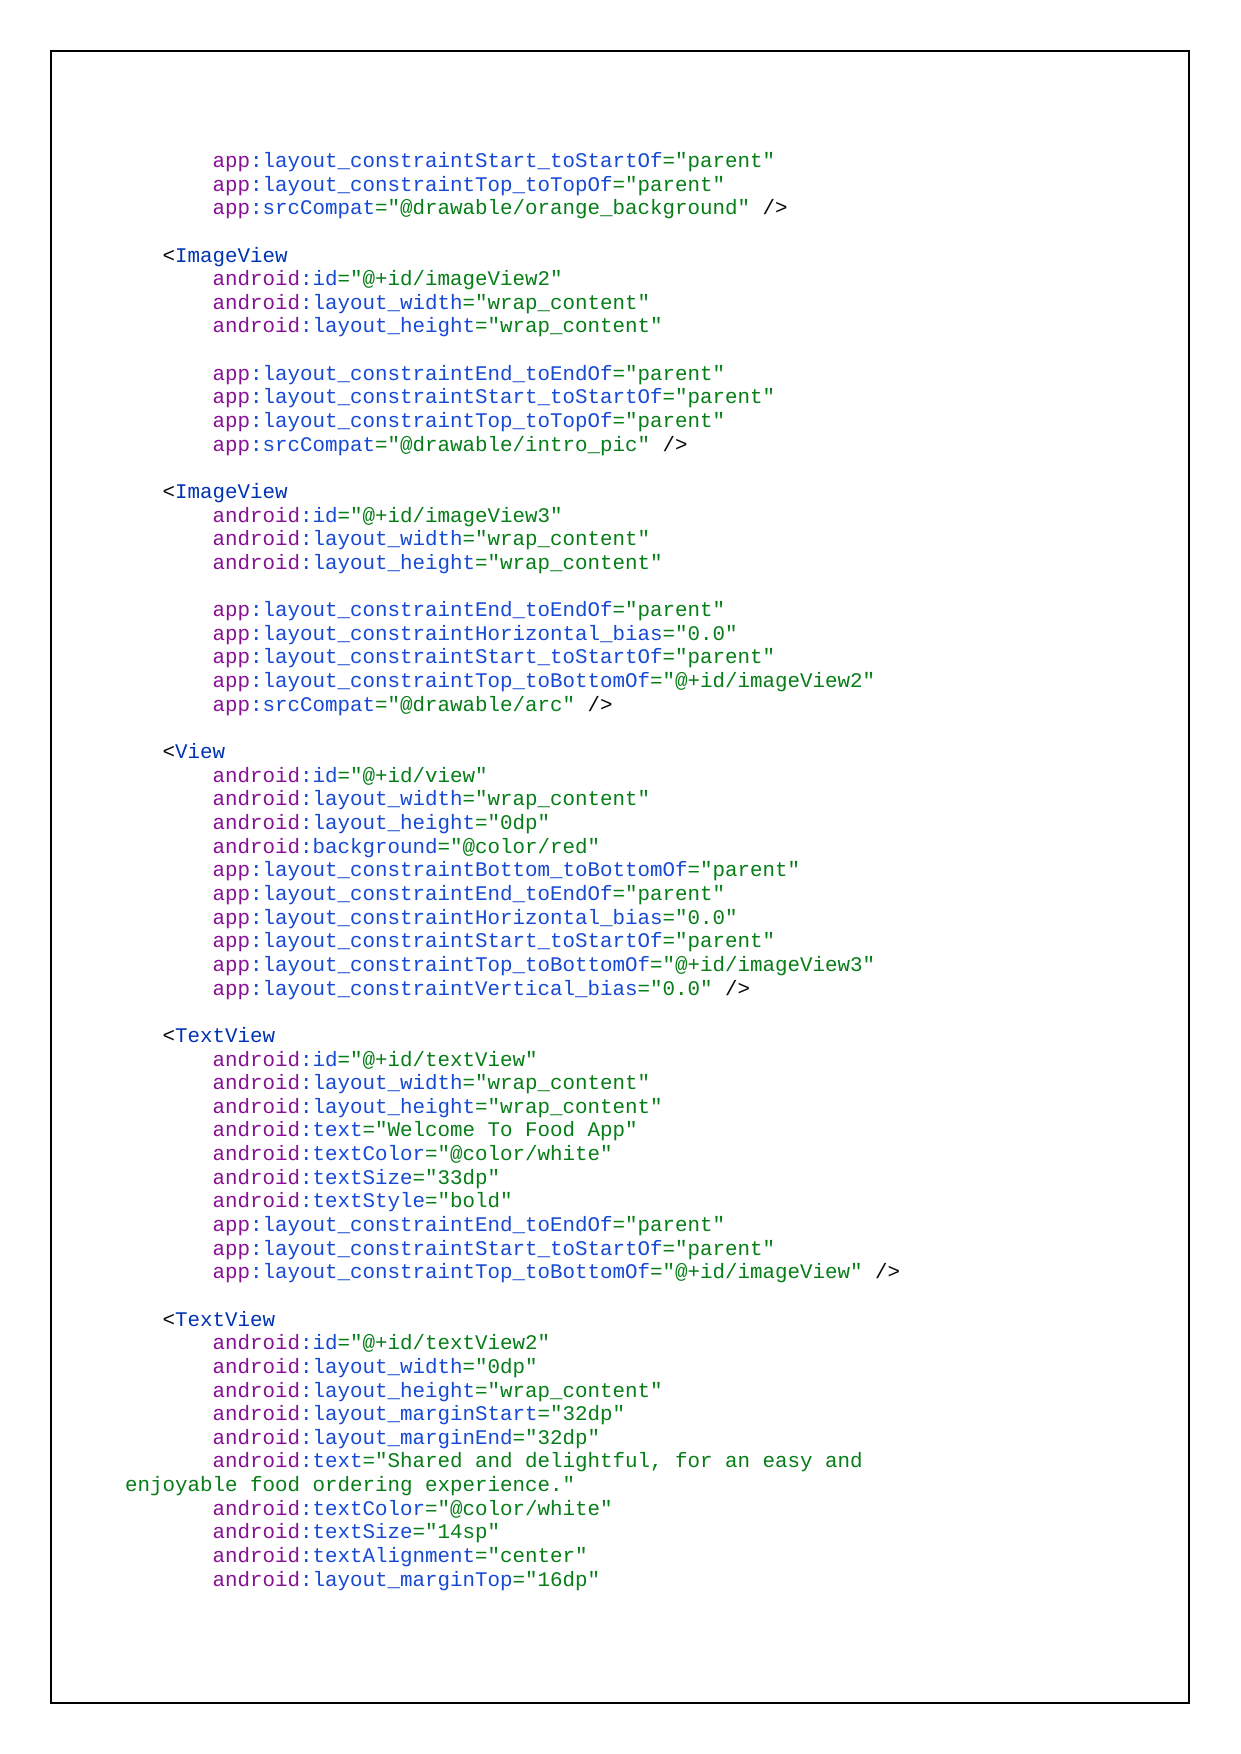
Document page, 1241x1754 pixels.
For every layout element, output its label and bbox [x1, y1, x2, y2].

text [112, 150, 1128, 1592]
